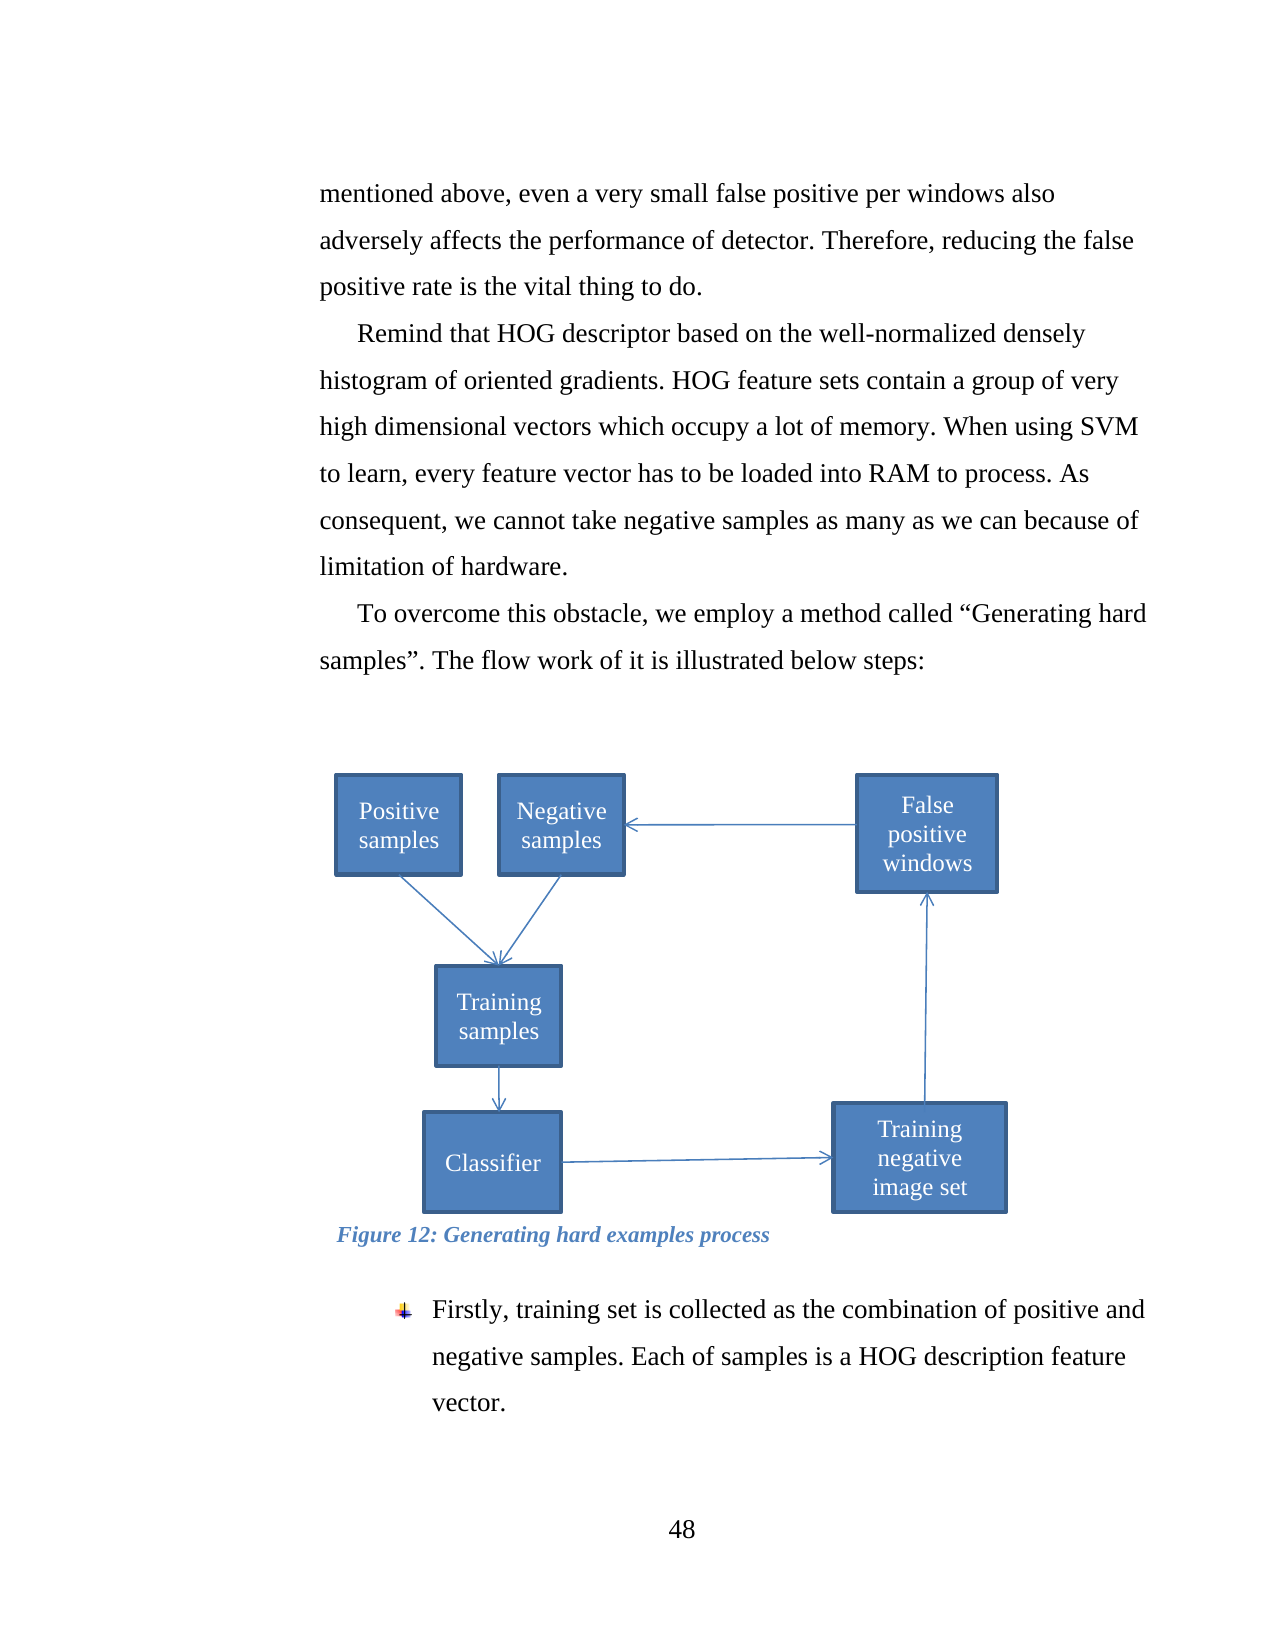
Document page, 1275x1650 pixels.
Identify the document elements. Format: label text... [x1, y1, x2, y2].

list To overcome this obstacle, we employ a method called “Generating hard samples”. The flow work of it is illustrated below steps: [319, 597, 1157, 675]
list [319, 177, 1157, 302]
list Firstly, training set is collected as the combination of positive and negative samples. Each of samples is a HOG description feature vector. [394, 1293, 1157, 1418]
list Remind that HOG descriptor based on the well-normalized densely histogram of oriented gradients. HOG feature sets contain a group of very high dimensional vectors which occupy a lot of memory. When using SVM to learn, every feature vector has to be loaded into RAM to process. As consequent, we cannot take negative samples as many as we can because of limitation of hardware. [319, 317, 1157, 582]
picture [395, 1301, 412, 1319]
